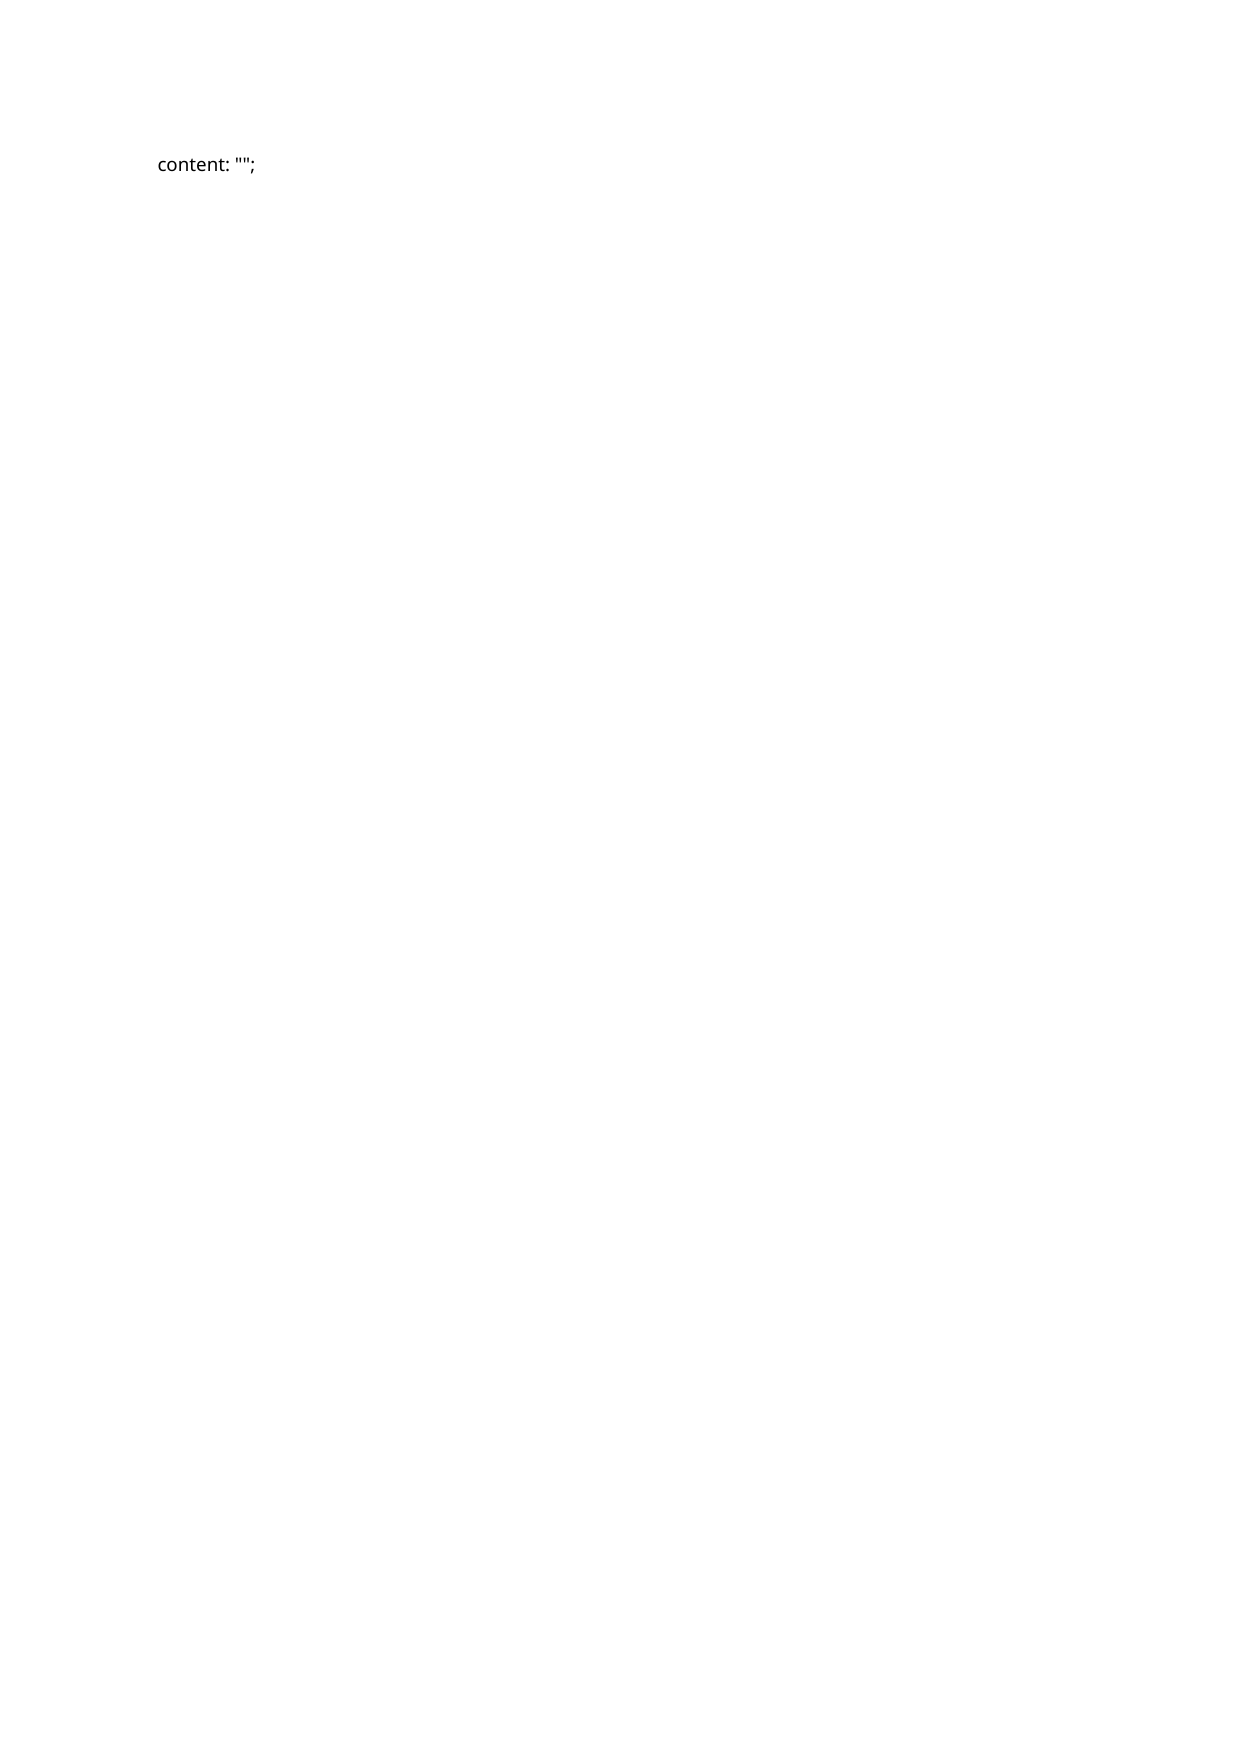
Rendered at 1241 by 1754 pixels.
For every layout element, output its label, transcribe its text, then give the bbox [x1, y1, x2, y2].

text content: ""; [110, 151, 1158, 179]
